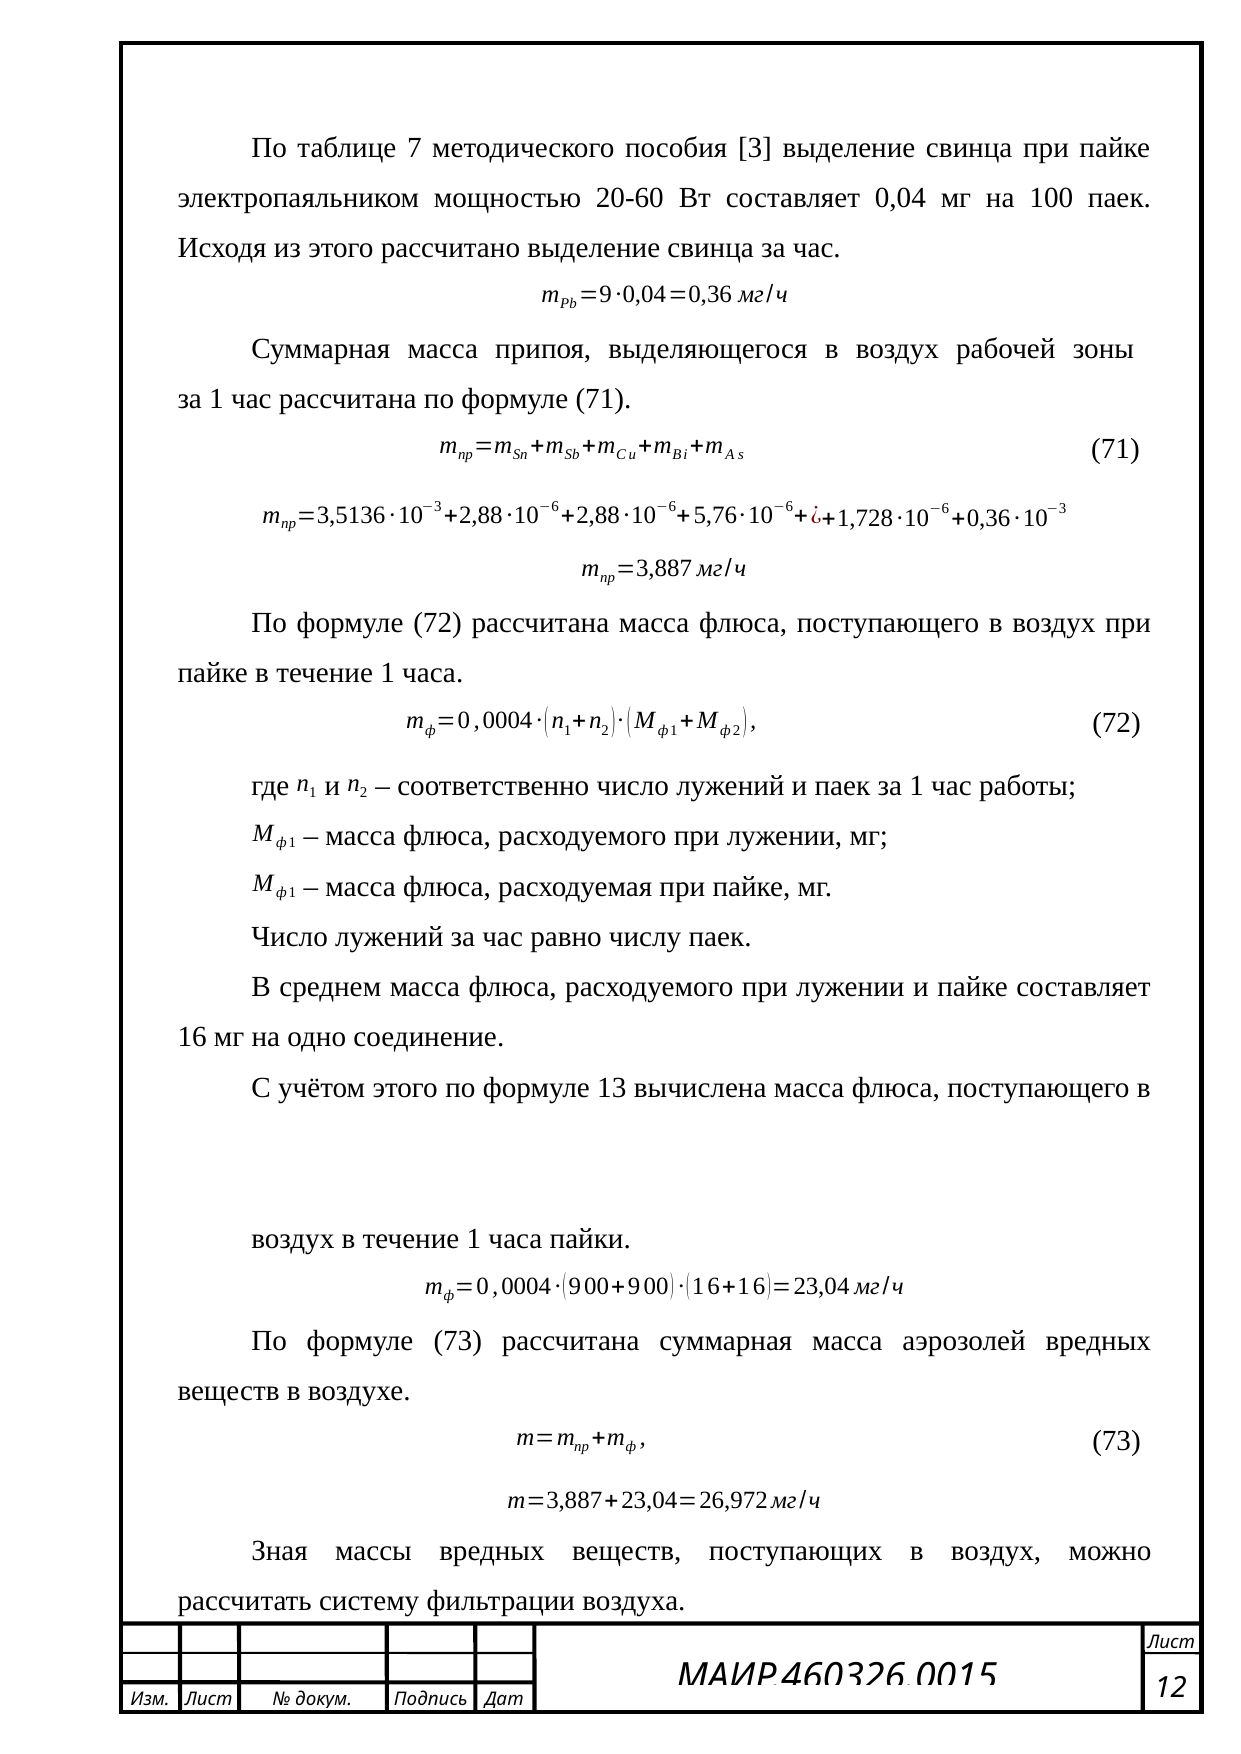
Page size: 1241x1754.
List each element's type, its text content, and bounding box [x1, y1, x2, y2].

text По формуле (72) рассчитана масса флюса, поступающего в воздух при пайке в течение 1 часа. [177, 605, 1152, 688]
text С учётом этого по формуле 13 вычислена масса флюса, поступающего в [177, 1070, 1152, 1204]
text В среднем масса флюса, расходуемого при лужении и пайке составляет 16 мг на одно соединение. [177, 969, 1152, 1053]
text – масса флюса, расходуемого при лужении, мг; [177, 818, 1152, 852]
text где и – соответственно число лужений и паек за 1 час работы; [177, 768, 1152, 802]
table_header () [1005, 432, 1151, 494]
table_header () [1007, 705, 1152, 768]
text Зная массы вредных веществ, поступающих в воздух, можно рассчитать систему фильтрации воздуха. [177, 1533, 1152, 1617]
table_header [177, 432, 1005, 494]
table_header [177, 1424, 1007, 1486]
text воздух в течение 1 часа пайки. [177, 1221, 1152, 1254]
table_header () [1007, 1424, 1152, 1486]
text Число лужений за час равно числу паек. [177, 919, 1152, 952]
text По формуле (73) рассчитана суммарная масса аэрозолей вредных веществ в воздухе. [177, 1323, 1152, 1407]
text – масса флюса, расходуемая при пайке, мг. [177, 869, 1152, 902]
table_header [177, 705, 1007, 768]
text По таблице 7 методического пособия [3] выделение свинца при пайке электропаяльником мощностью 20-60 Вт составляет 0,04 мг на 100 паек. Исходя из этого рассчитано выделение свинца за час. [177, 130, 1152, 264]
text Суммарная масса припоя, выделяющегося в воздух рабочей зоны за 1 час рассчитана по формуле (71). [177, 331, 1152, 415]
